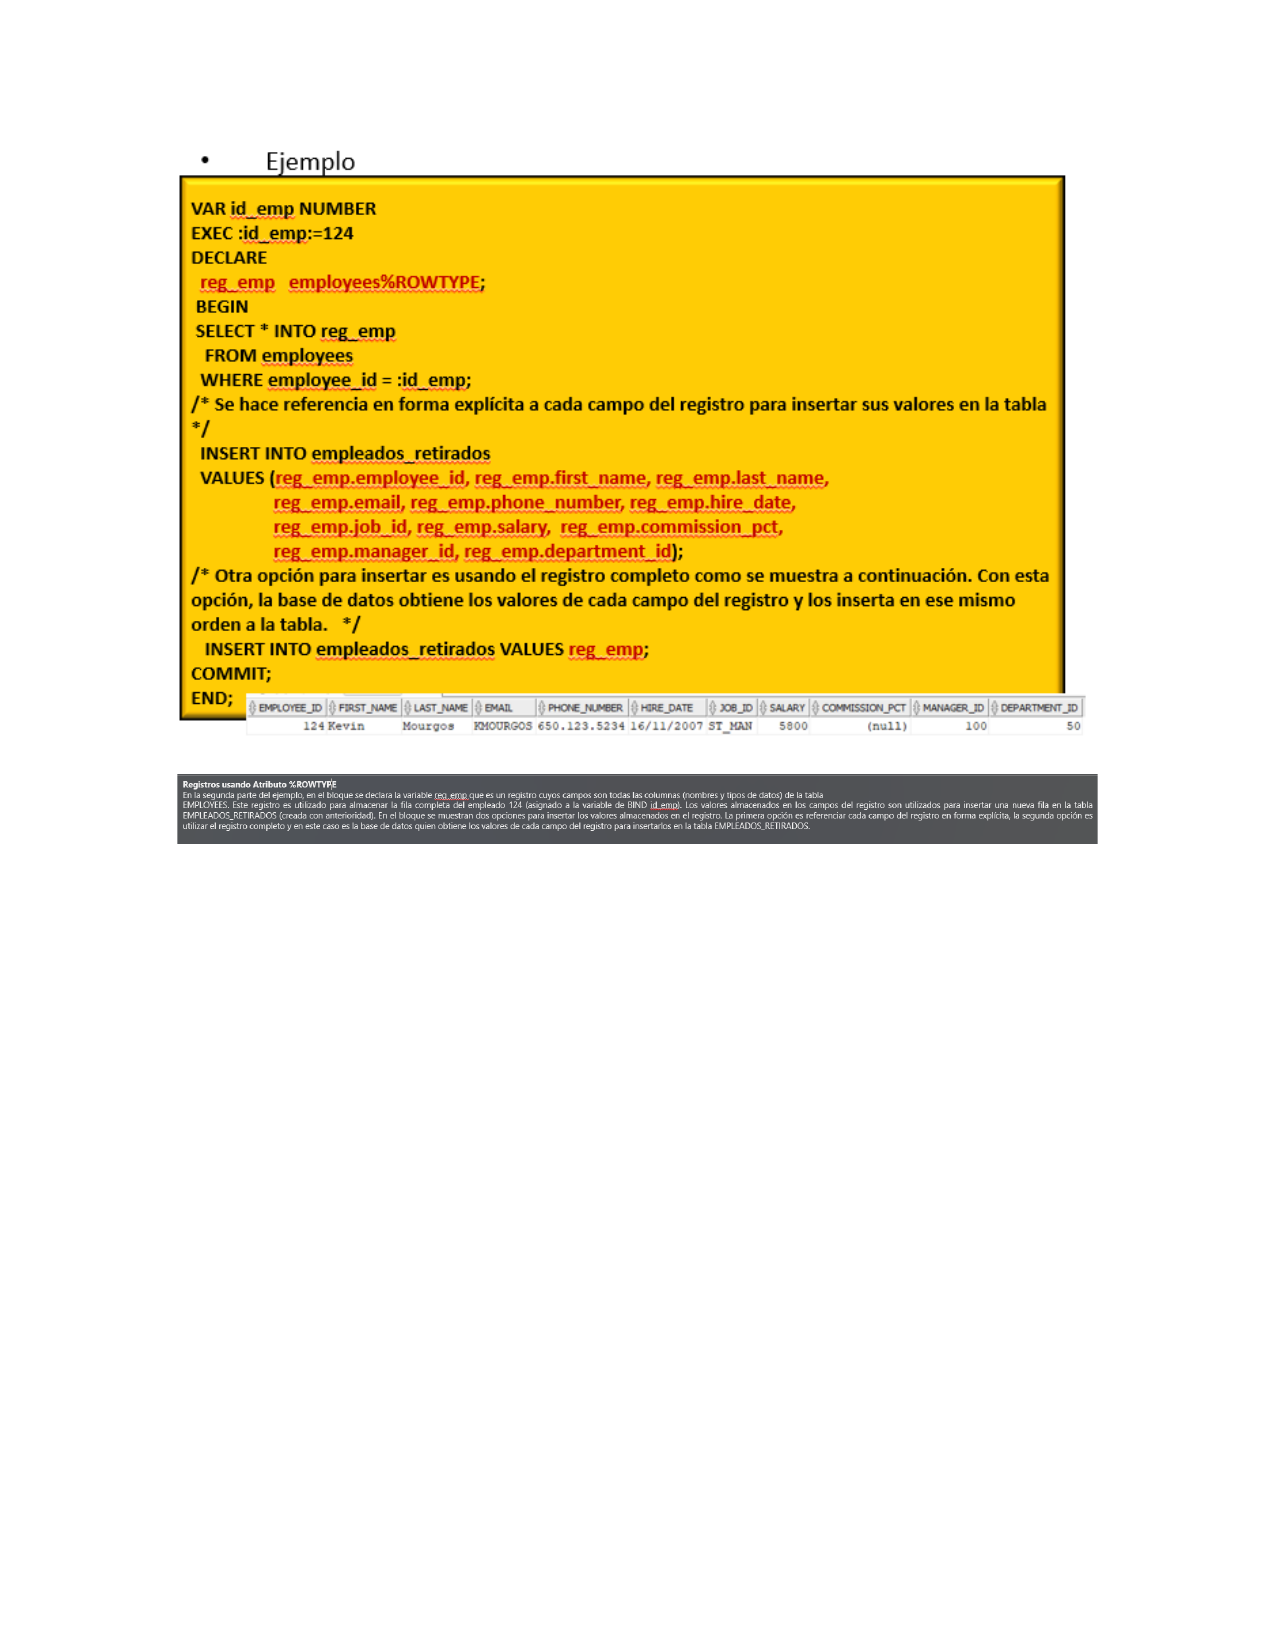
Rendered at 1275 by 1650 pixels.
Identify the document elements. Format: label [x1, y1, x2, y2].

picture [177, 147, 1098, 756]
picture [177, 774, 1098, 844]
